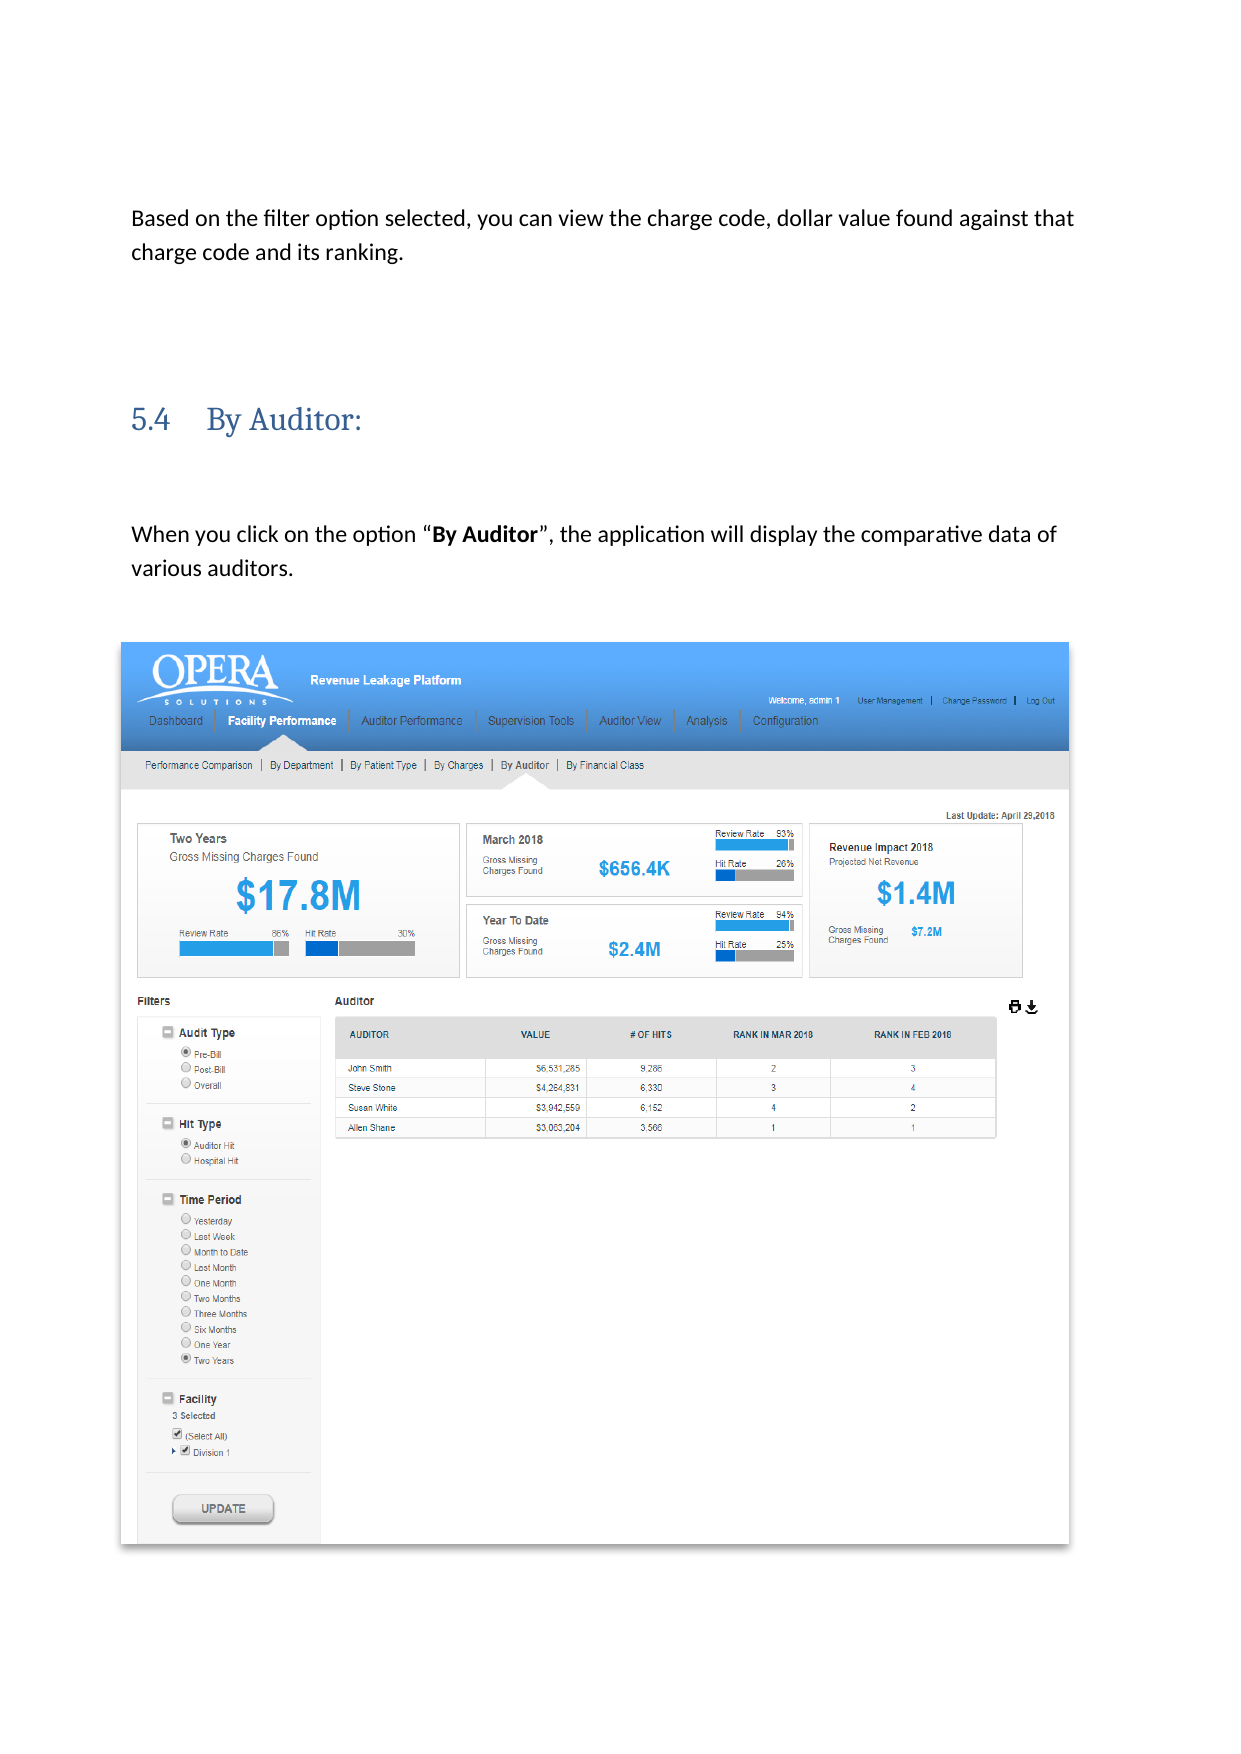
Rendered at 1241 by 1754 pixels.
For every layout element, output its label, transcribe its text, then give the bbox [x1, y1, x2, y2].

text 5.4 By Auditor: [56, 400, 1090, 438]
picture [121, 642, 1069, 1544]
text When you click on the option “By Auditor”, the application will display the comparative data of various auditors. [131, 519, 1090, 582]
text Based on the filter option selected, you can view the charge code, dollar value found against that charge code and its ranking. [131, 203, 1090, 266]
